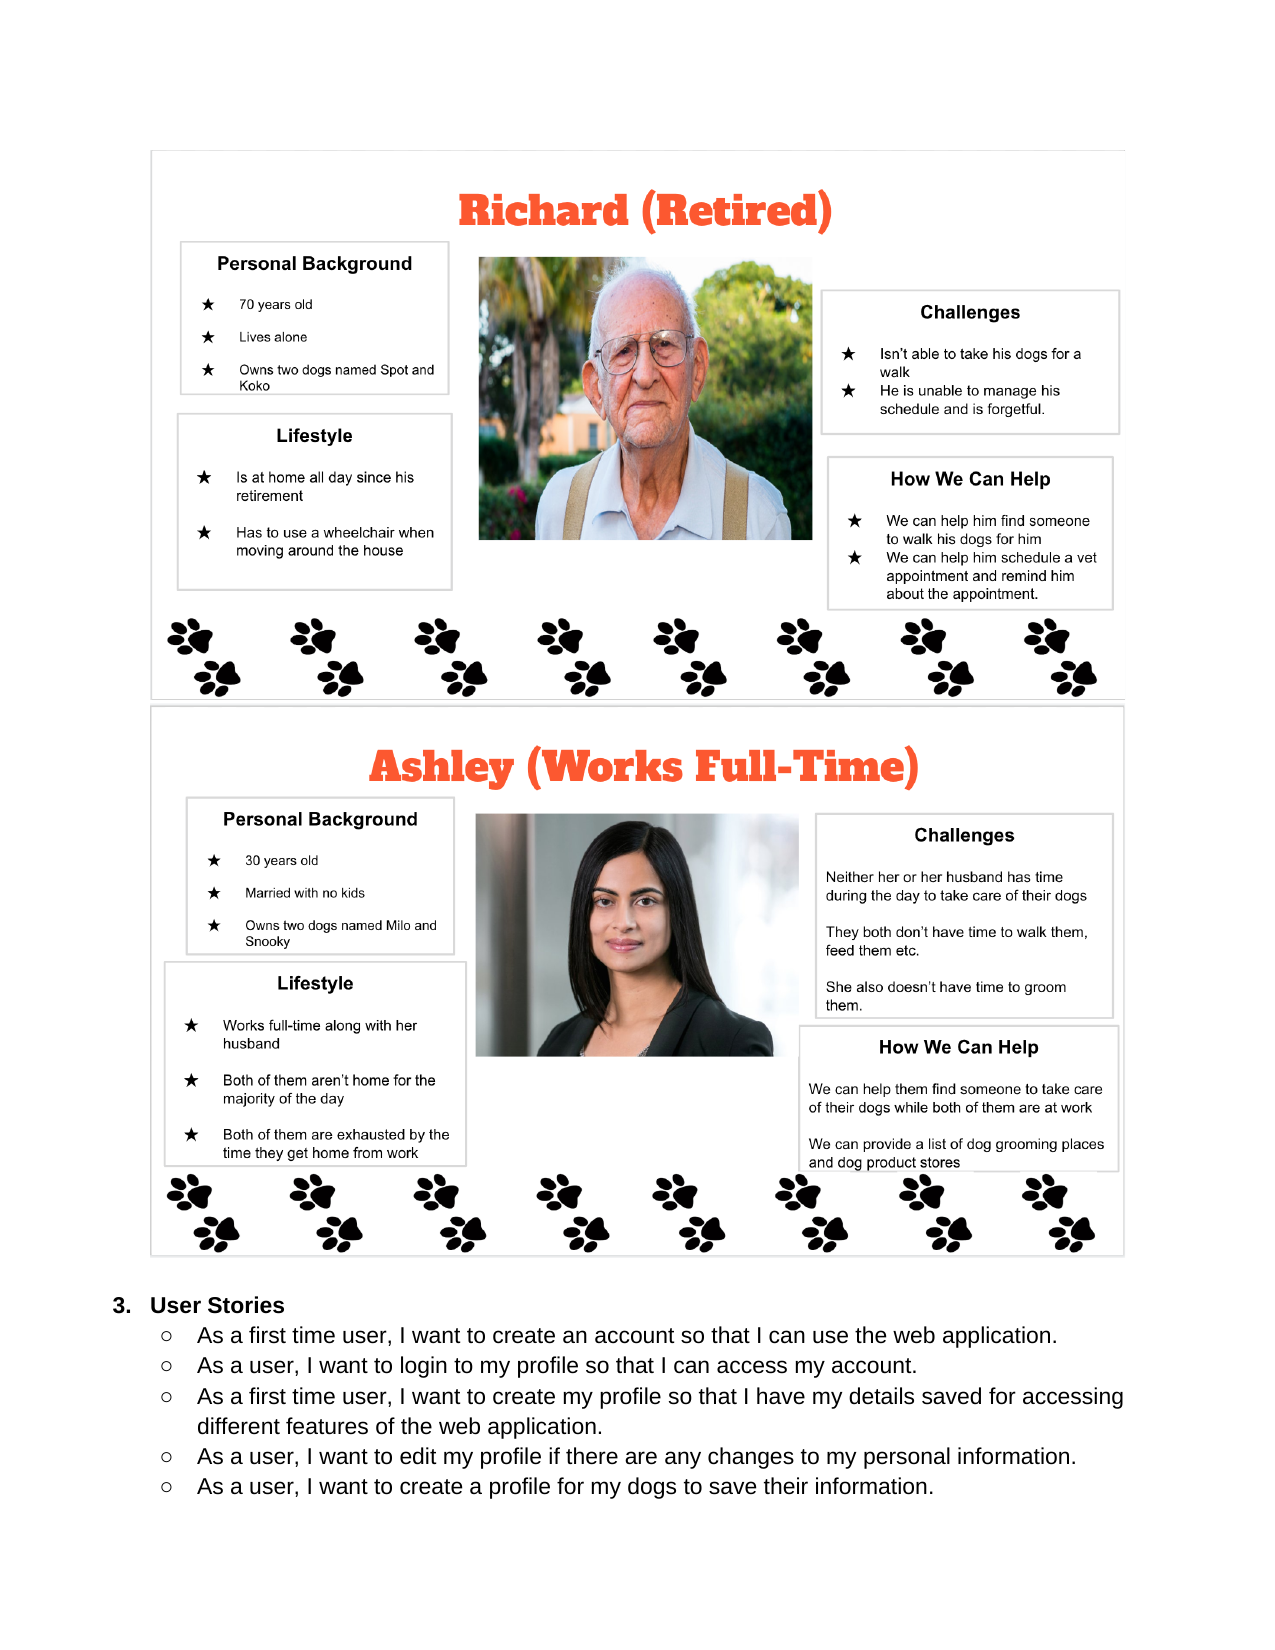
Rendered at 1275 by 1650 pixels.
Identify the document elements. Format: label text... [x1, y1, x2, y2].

list As a user, I want to create a profile for my dogs to save their information. [159, 1473, 1125, 1500]
list As a user, I want to edit my profile if there are any changes to my personal information. [159, 1443, 1125, 1469]
list As a first time user, I want to create my profile so that I have my details saved for accessing different features of the web application. [159, 1383, 1125, 1439]
list As a first time user, I want to create an account so that I can use the web application. [159, 1322, 1125, 1349]
picture [150, 150, 1125, 700]
list User Stories [112, 1292, 1125, 1318]
picture [150, 703, 1125, 1258]
list As a user, I want to login to my profile so that I can access my account. [159, 1352, 1125, 1379]
